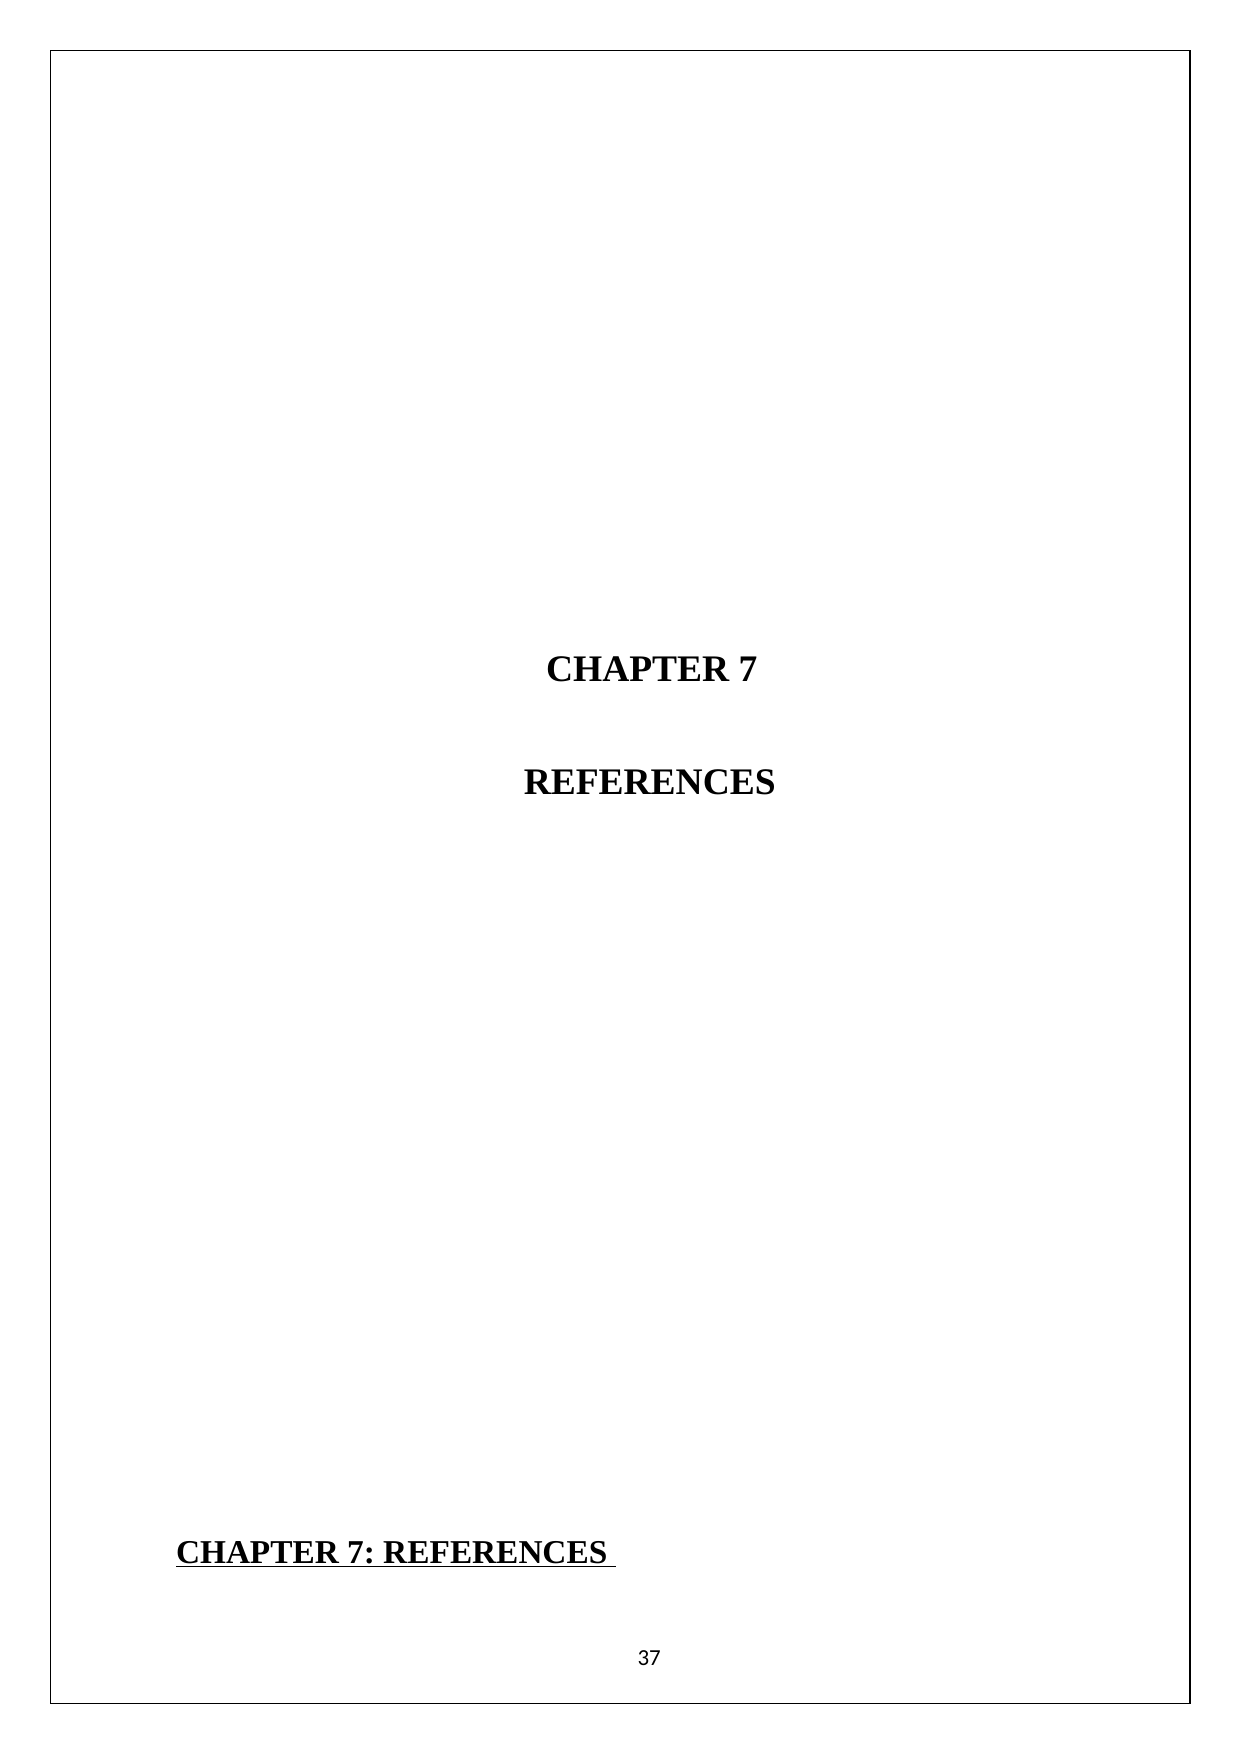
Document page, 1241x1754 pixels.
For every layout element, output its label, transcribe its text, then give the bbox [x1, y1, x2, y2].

text CHAPTER 7: REFERENCES [176, 1532, 1220, 1571]
text REFERENCES [175, 759, 776, 802]
text CHAPTER 7 [175, 646, 757, 689]
